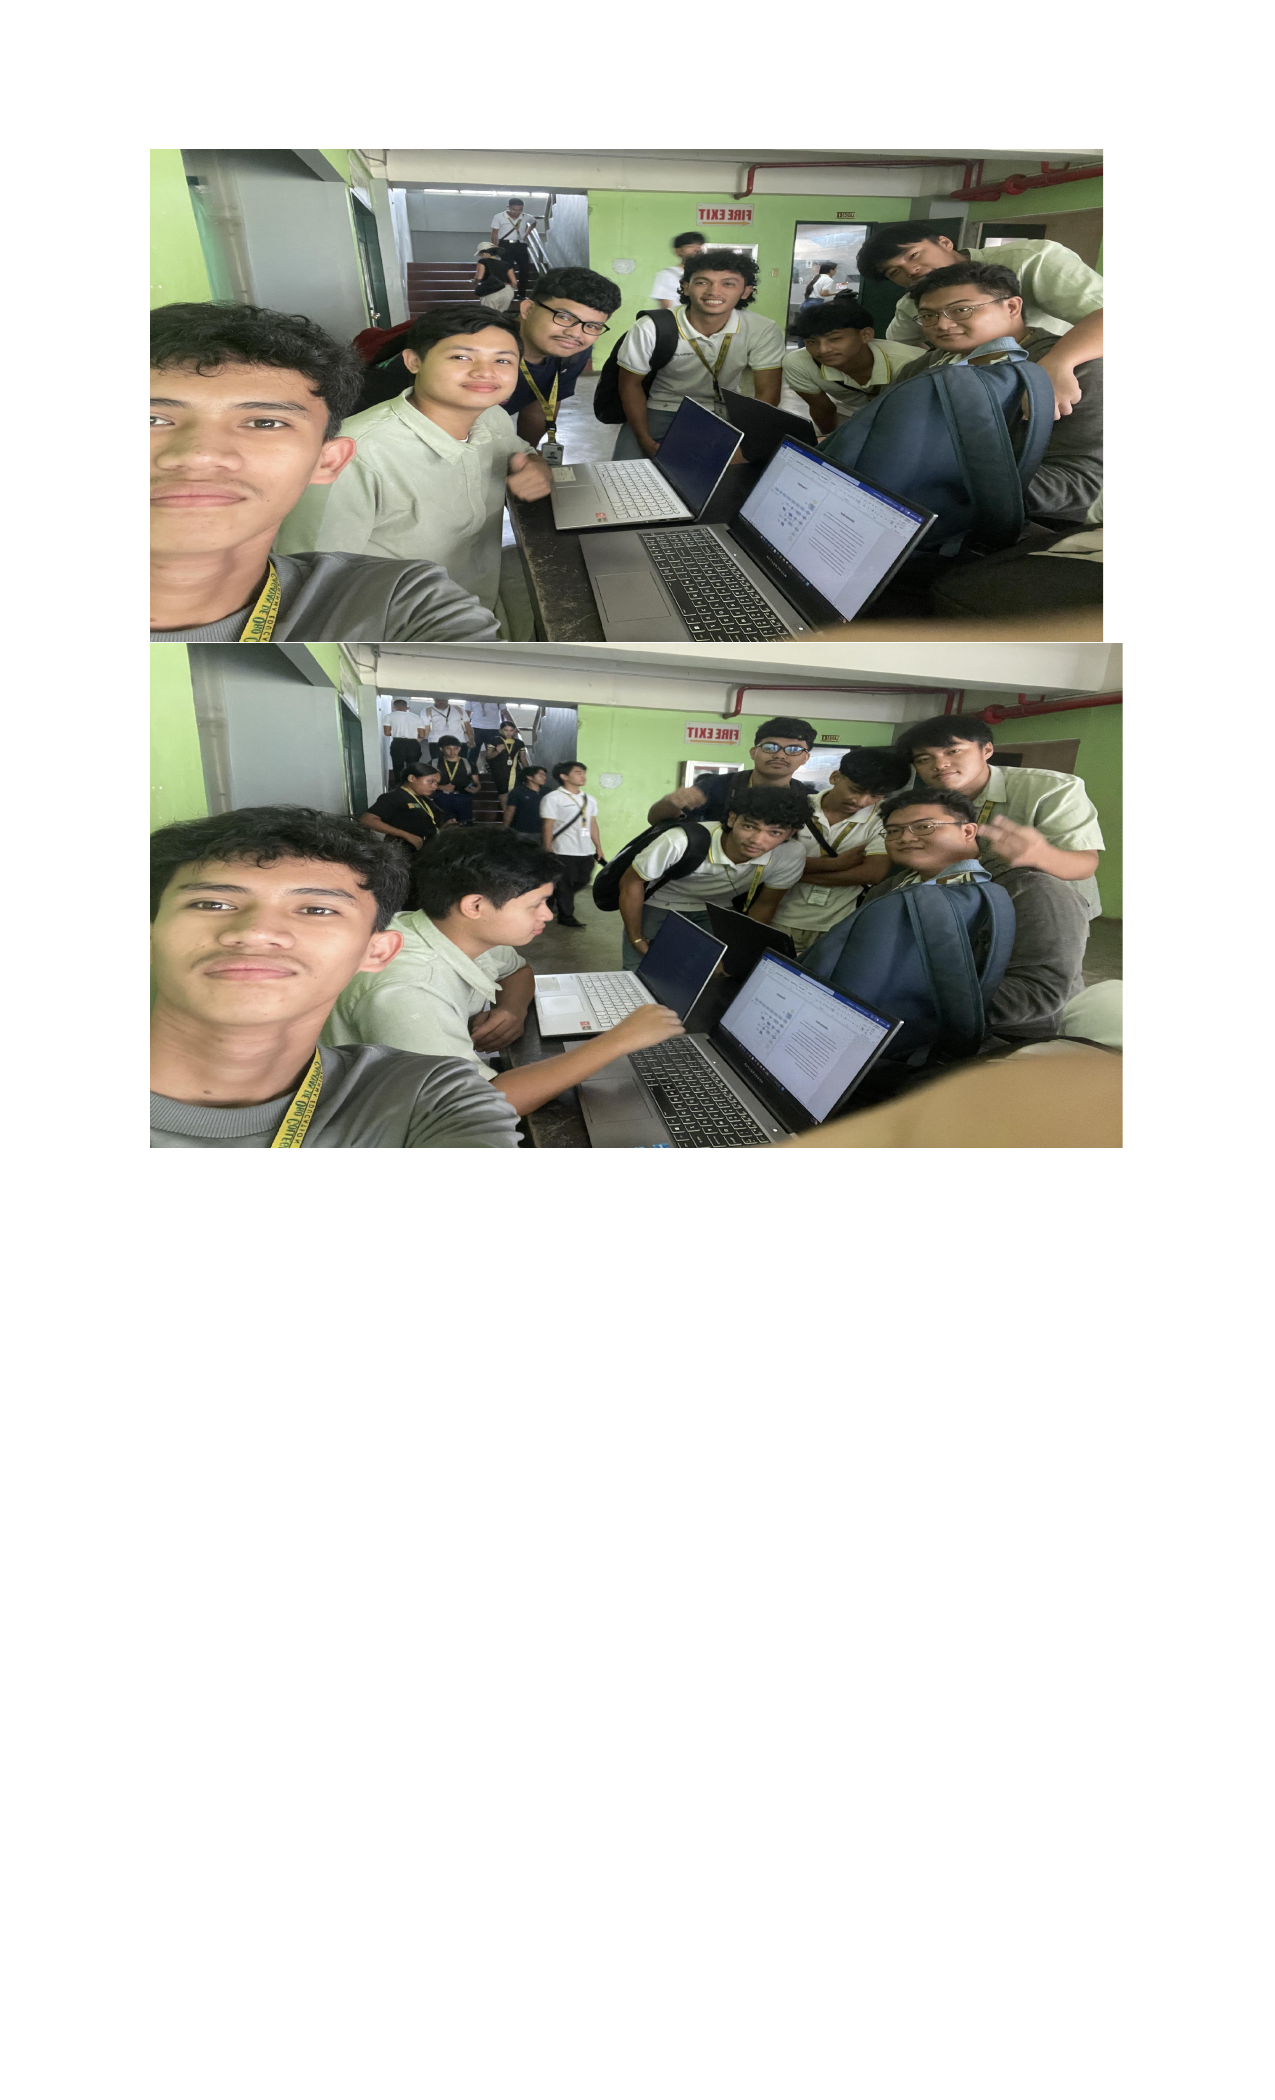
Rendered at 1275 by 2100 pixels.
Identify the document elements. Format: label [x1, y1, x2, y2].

picture [150, 643, 1123, 1148]
picture [150, 149, 1104, 642]
